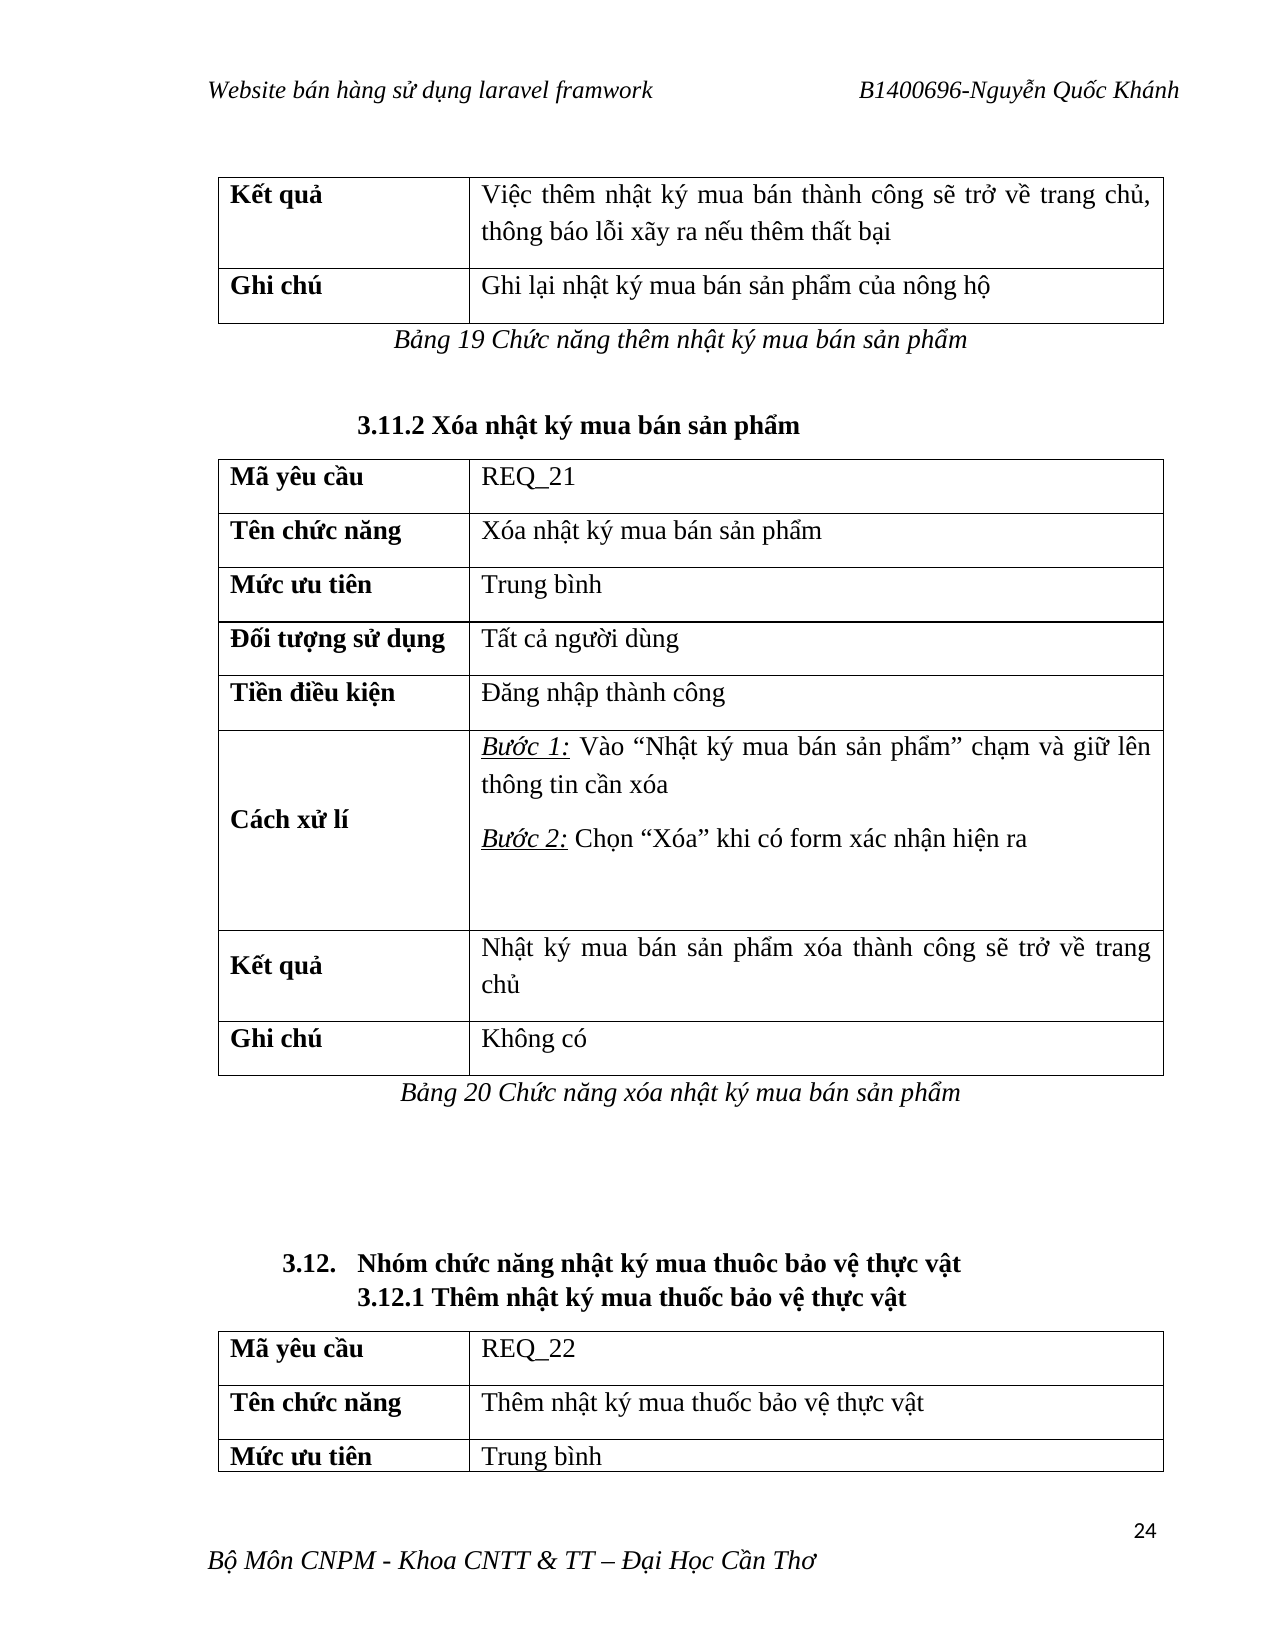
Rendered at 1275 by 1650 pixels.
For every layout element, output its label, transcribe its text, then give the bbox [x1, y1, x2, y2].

table_header Mã yêu cầu [219, 1332, 469, 1385]
table_cell Tất cả người dùng [470, 623, 1163, 675]
text Bảng 20 Chức năng xóa nhật ký mua bán sản phẩm [207, 1076, 1156, 1107]
list 3.11.2 Xóa nhật ký mua bán sản phẩm [357, 409, 1156, 440]
table_cell Việc thêm nhật ký mua bán thành công sẽ trở về trang chủ, thông báo lỗi xãy ra nếu thêm thất bại [470, 178, 1163, 268]
table_cell Kết quả [219, 178, 469, 268]
table_header REQ_22 [470, 1332, 1163, 1385]
list 3.12.1 Thêm nhật ký mua thuốc bảo vệ thực vật [357, 1281, 1156, 1312]
table_cell Đăng nhập thành công [470, 676, 1163, 729]
table_cell Không có [470, 1022, 1163, 1075]
table_cell Xóa nhật ký mua bán sản phẩm [470, 514, 1163, 567]
table_cell Ghi chú [219, 269, 469, 322]
table_cell Mức ưu tiên [219, 1440, 469, 1471]
table_cell Trung bình [470, 1440, 1163, 1471]
table_header Mã yêu cầu [219, 460, 469, 513]
table_cell Cách xử lí [219, 731, 469, 930]
table_cell Kết quả [219, 931, 469, 1021]
table_header REQ_21 [470, 460, 1163, 513]
table_cell Đối tượng sử dụng [219, 623, 469, 675]
table_cell Trung bình [470, 568, 1163, 621]
list Nhóm chức năng nhật ký mua thuôc bảo vệ thực vật [282, 1247, 1156, 1278]
table_cell Nhật ký mua bán sản phẩm xóa thành công sẽ trở về trang chủ [470, 931, 1163, 1021]
table_cell Ghi chú [219, 1022, 469, 1075]
table_cell Tiền điều kiện [219, 676, 469, 729]
text Bảng 19 Chức năng thêm nhật ký mua bán sản phẩm [207, 323, 1156, 354]
table_cell Tên chức năng [219, 1386, 469, 1439]
table_cell Tên chức năng [219, 514, 469, 567]
table_cell Bước 1: Vào “Nhật ký mua bán sản phẩm” chạm và giữ lên thông tin cần xóa Bước 2: Chọn “Xóa” khi có form xác nhận hiện ra [470, 731, 1163, 930]
table_cell Ghi lại nhật ký mua bán sản phẩm của nông hộ [470, 269, 1163, 322]
table_cell Mức ưu tiên [219, 568, 469, 621]
table_cell Thêm nhật ký mua thuốc bảo vệ thực vật [470, 1386, 1163, 1439]
